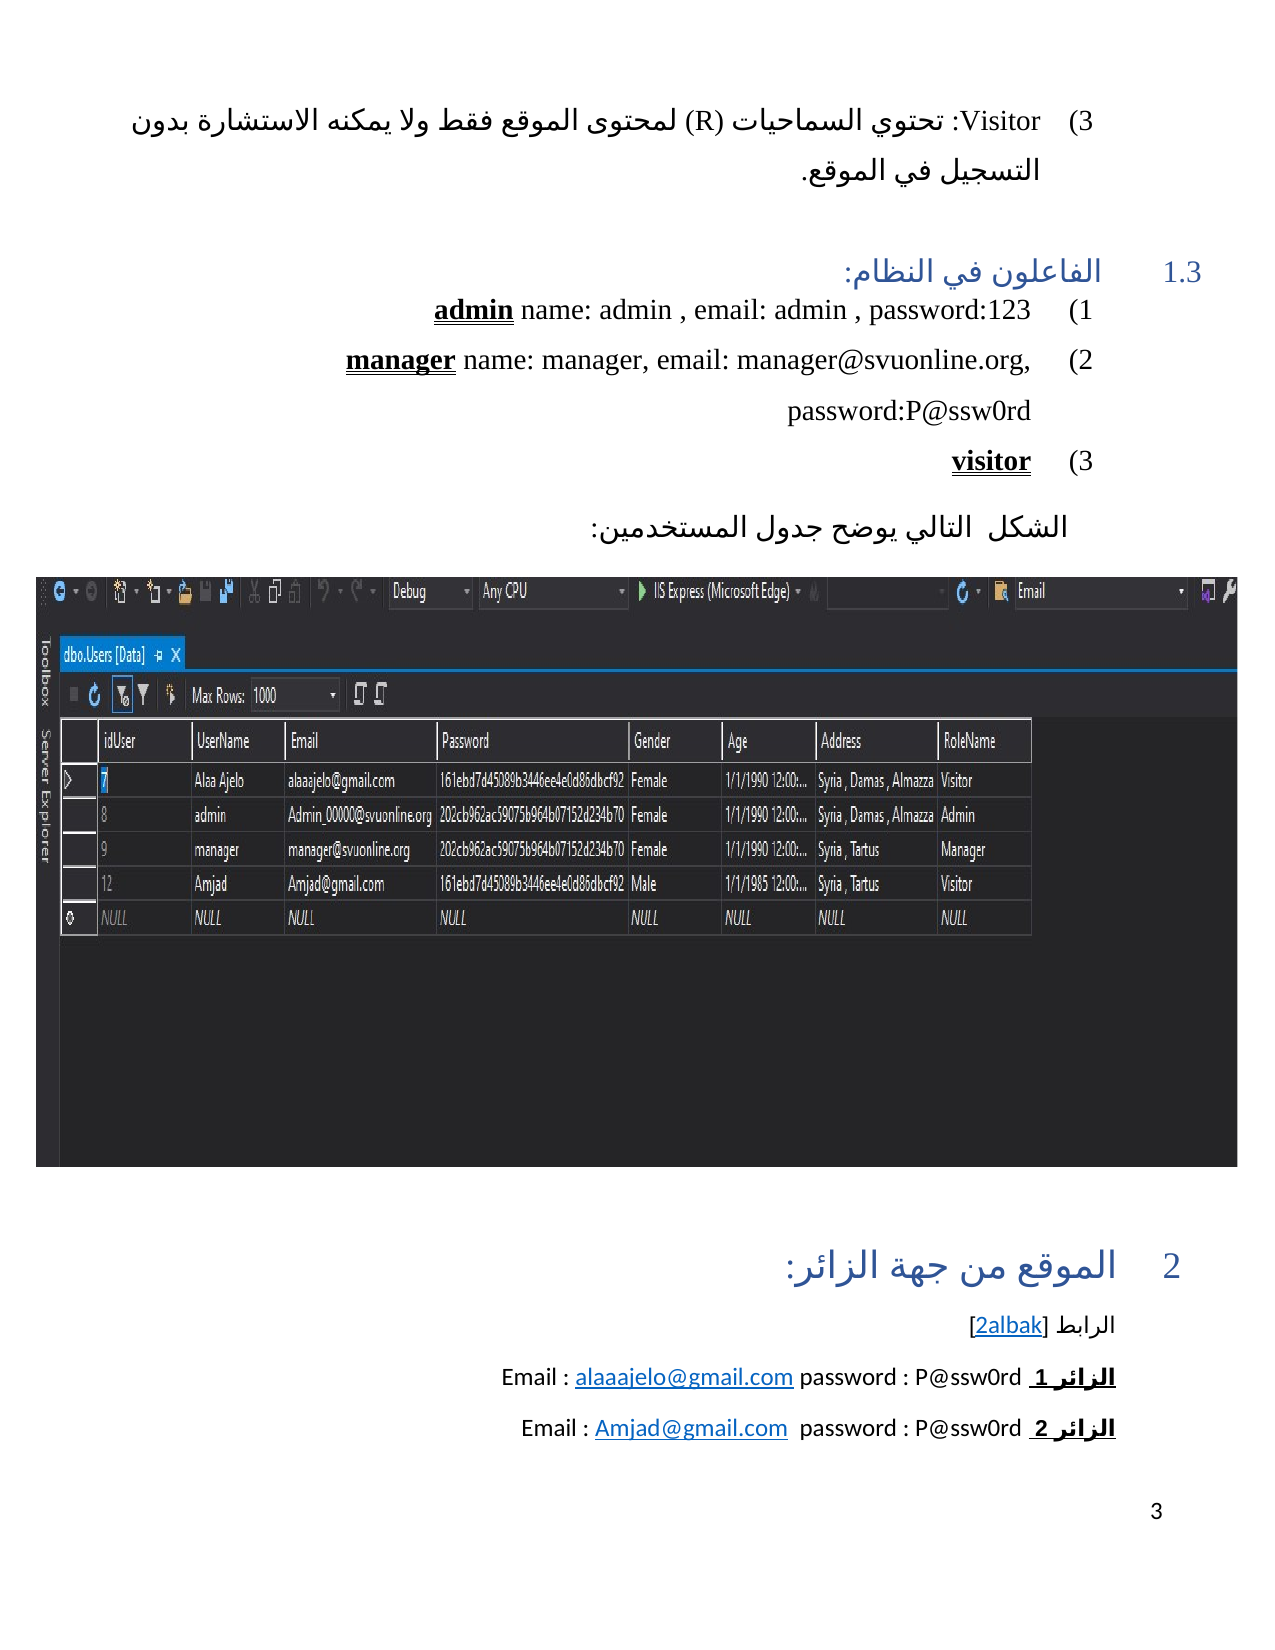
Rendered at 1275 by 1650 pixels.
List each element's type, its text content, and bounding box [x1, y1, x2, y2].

text الزائر 1 Email : alaaajelo@gmail.com password : P@ssw0rd [112, 1361, 1116, 1391]
list Visitor: تحتوي السماحيات (R) لمحتوى الموقع فقط ولا يمكنه الاستشارة بدون التسجيل في الموقع. [112, 103, 1069, 187]
list admin name: admin , email: admin , password:123 [112, 292, 1069, 326]
text الرابط [2albak] [112, 1309, 1116, 1340]
picture [36, 577, 1238, 1167]
list manager name: manager, email: manager@svuonline.org, password:P@ssw0rd [112, 342, 1069, 426]
subtitle الفاعلون في النظام: [112, 253, 1162, 289]
subtitle الموقع من جهة الزائر: [112, 1243, 1162, 1286]
text الشكل التالي يوضح جدول المستخدمين: [112, 510, 1069, 543]
list visitor [112, 443, 1069, 477]
text الزائر 2 Email : Amjad@gmail.com password : P@ssw0rd [112, 1412, 1116, 1443]
